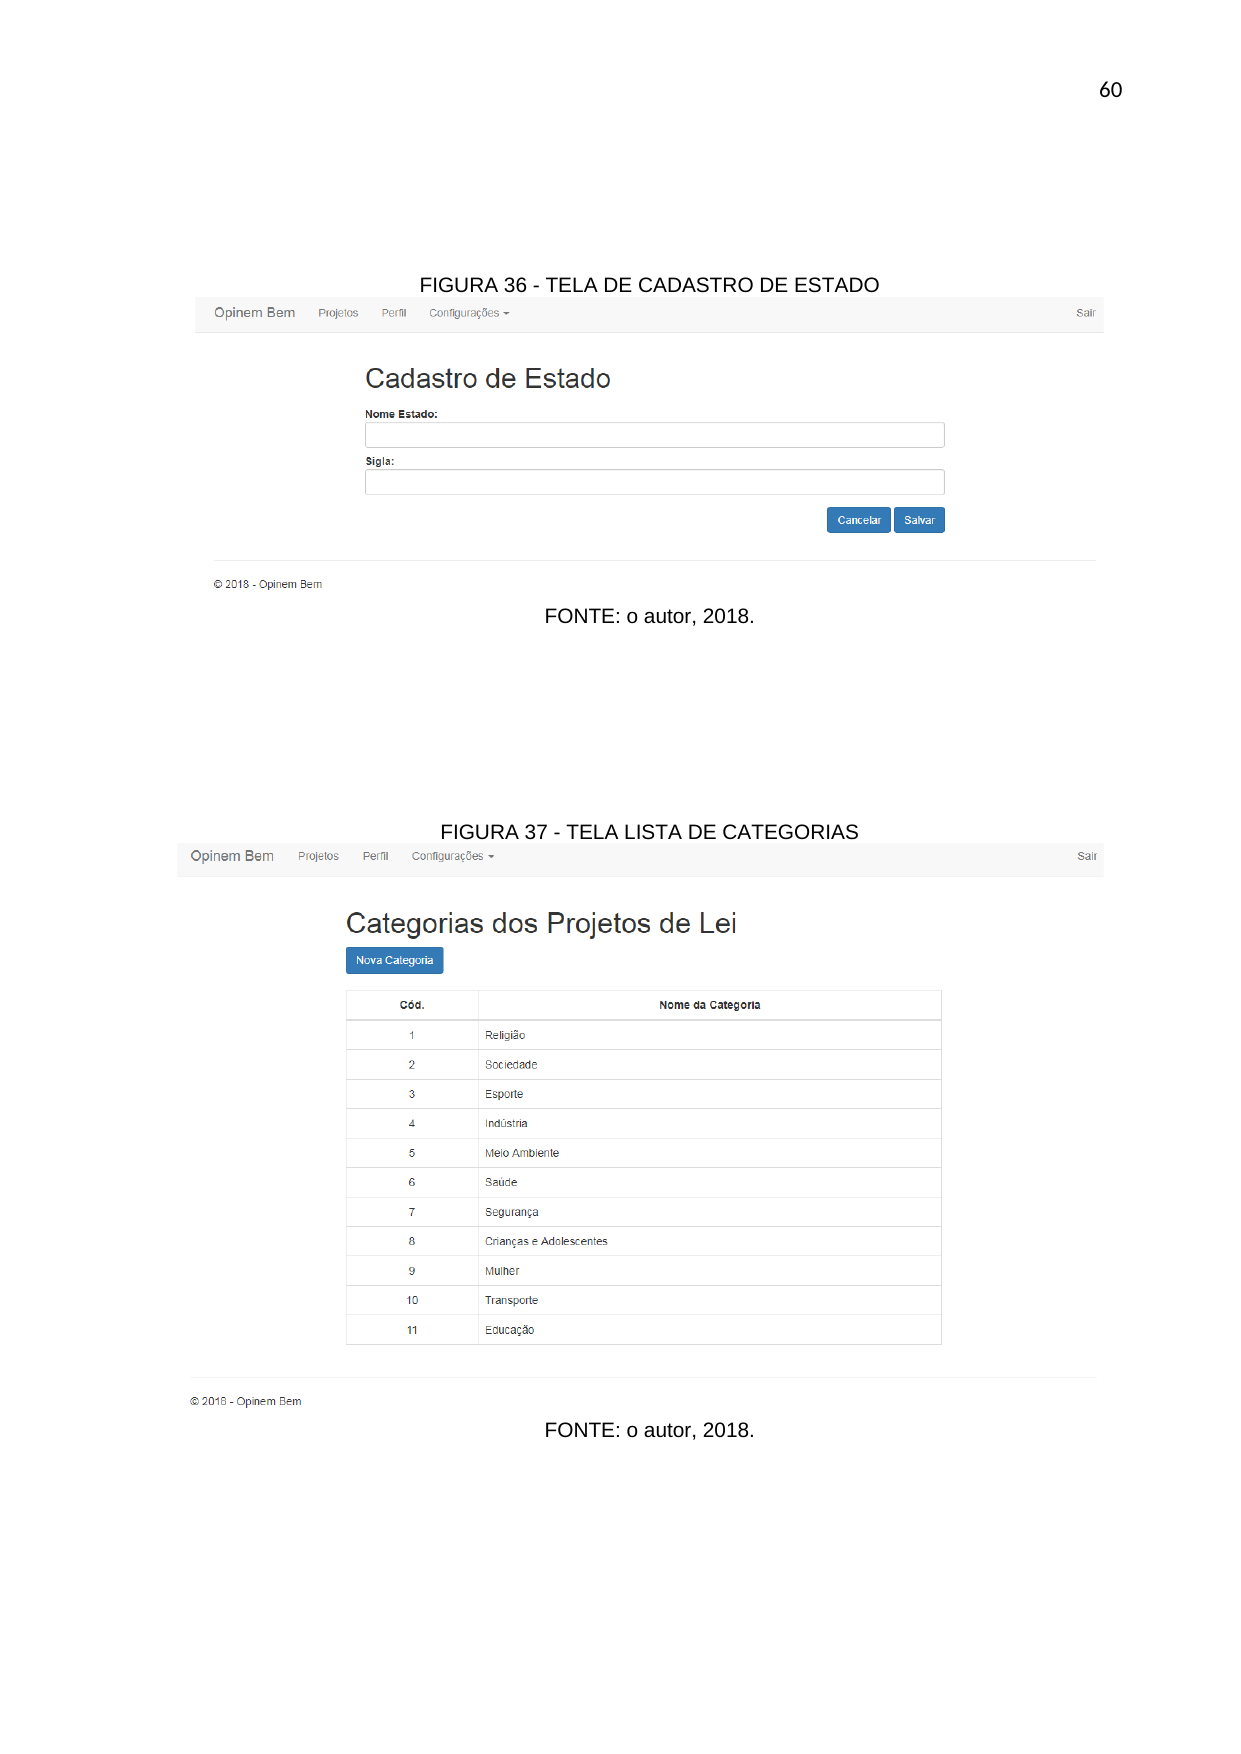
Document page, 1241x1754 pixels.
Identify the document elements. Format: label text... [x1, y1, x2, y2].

text FONTE: o autor, 2018. [177, 604, 1122, 628]
picture [195, 297, 1104, 605]
text FIGURA 37 - TELA LISTA DE CATEGORIAS [177, 820, 1122, 844]
picture [177, 843, 1104, 1418]
text FIGURA 36 - TELA DE CADASTRO DE ESTADO [177, 273, 1122, 297]
text FONTE: o autor, 2018. [177, 1417, 1122, 1441]
